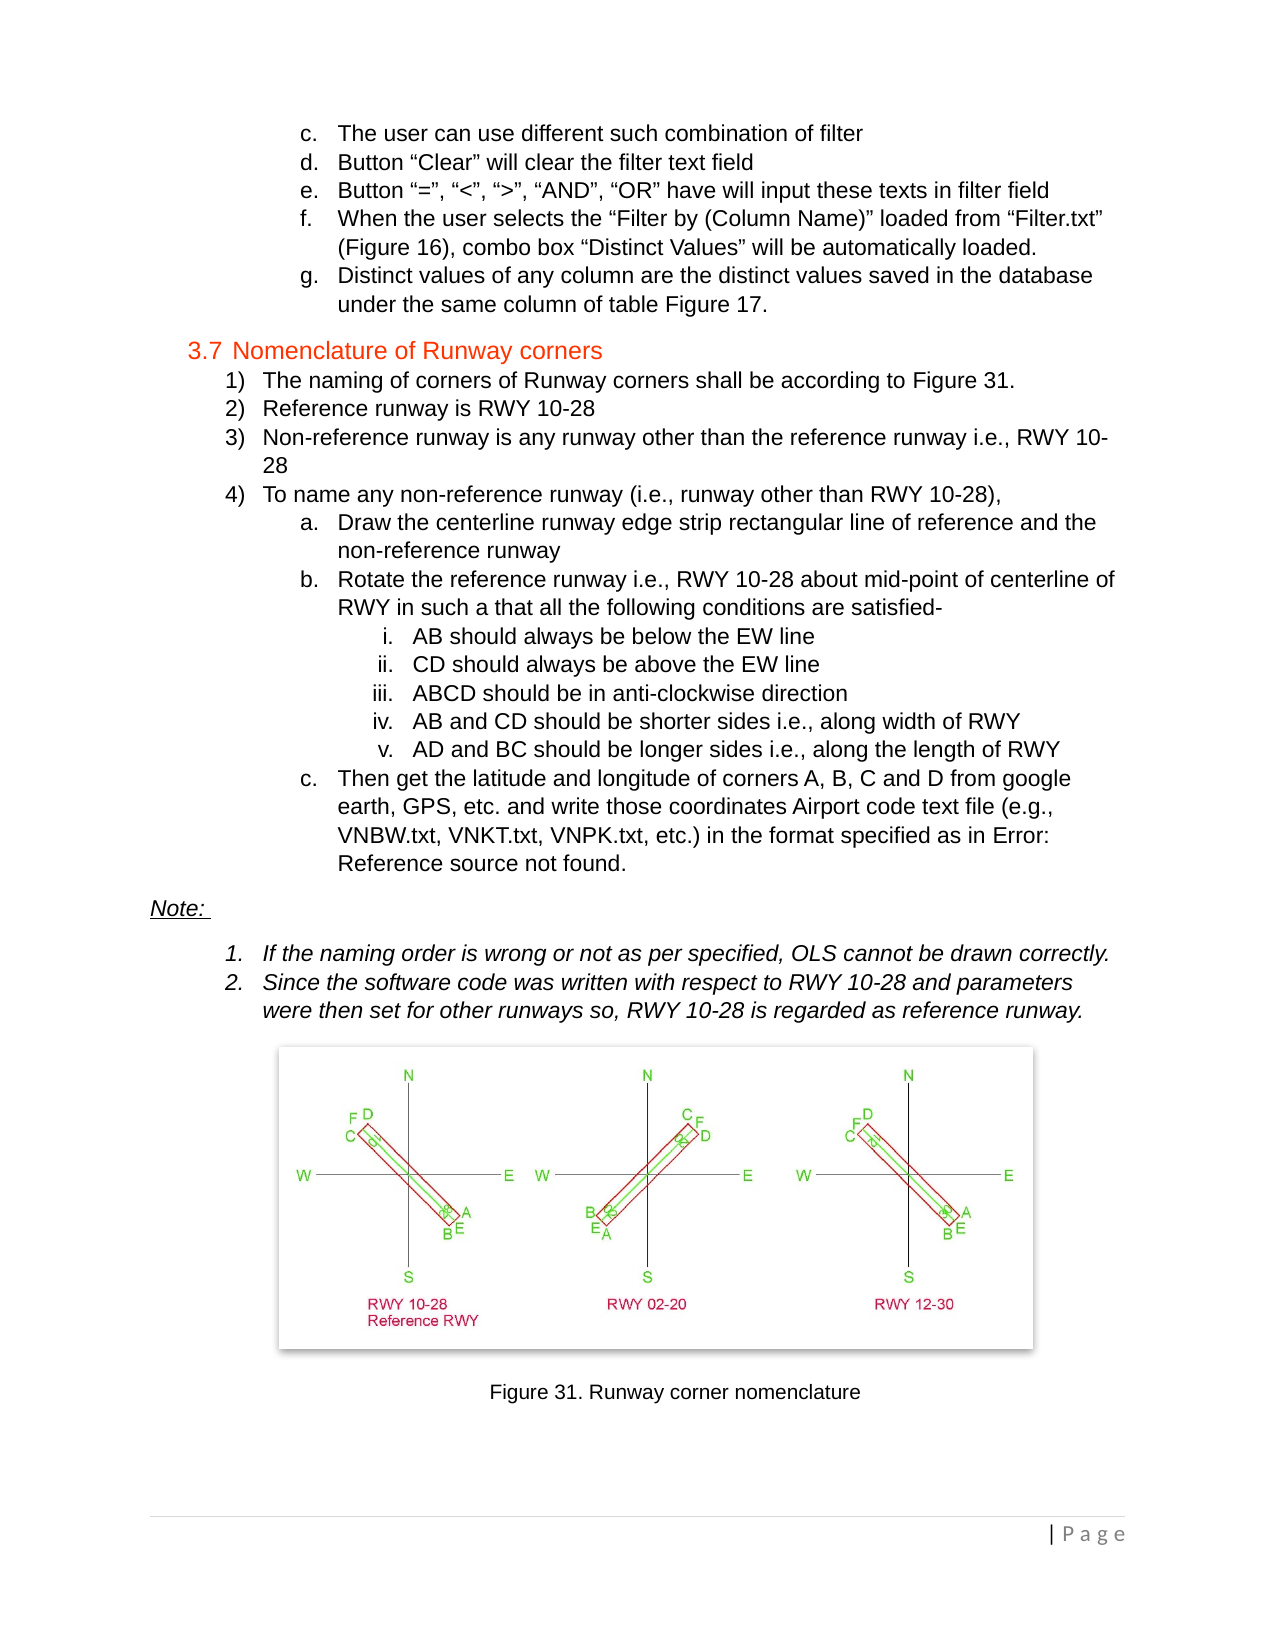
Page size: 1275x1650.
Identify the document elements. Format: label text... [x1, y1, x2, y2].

list Rotate the reference runway i.e., RWY 10-28 about mid-point of centerline of RWY in such a that all the following conditions are satisfied- [300, 566, 1125, 621]
list Distinct values of any column are the distinct values saved in the database under the same column of table Figure 17. [300, 262, 1125, 317]
picture [294, 1061, 1018, 1335]
list Button “Clear” will clear the filter text field [300, 148, 1125, 175]
list Since the software code was written with respect to RWY 10-28 and parameters were then set for other runways so, RWY 10-28 is regarded as reference runway. [225, 969, 1125, 1024]
list Draw the centerline runway edge strip rectangular line of reference and the non-reference runway [300, 509, 1125, 564]
list The naming of corners of Runway corners shall be according to Figure 31. [225, 367, 1125, 393]
list Reference runway is RWY 10-28 [225, 395, 1125, 422]
list To name any non-reference runway (i.e., runway other than RWY 10-28), [225, 481, 1125, 507]
list Button “=”, “<”, “>”, “AND”, “OR” have will input these texts in filter field [300, 177, 1125, 203]
list When the user selects the “Filter by (Column Name)” loaded from “Filter.txt” (Figure 16), combo box “Distinct Values” will be automatically loaded. [300, 205, 1125, 260]
list Non-reference runway is any runway other than the reference runway i.e., RWY 10-28 [225, 424, 1125, 478]
list ABCD should be in anti-clockwise direction [394, 679, 1125, 706]
list The user can use different such combination of filter [300, 120, 1125, 146]
list If the naming order is wrong or not as per specified, OLS cannot be drawn correctly. [225, 940, 1125, 967]
list AB and CD should be shorter sides i.e., along width of RWY [394, 708, 1125, 734]
list CD should always be above the EW line [394, 651, 1125, 677]
text Figure 31. Runway corner nomenclature [150, 1380, 1125, 1404]
list AD and BC should be longer sides i.e., along the length of RWY [394, 736, 1125, 763]
list AB should always be below the EW line [394, 623, 1125, 649]
subtitle Nomenclature of Runway corners [187, 336, 1125, 364]
text Note: [150, 895, 1125, 922]
